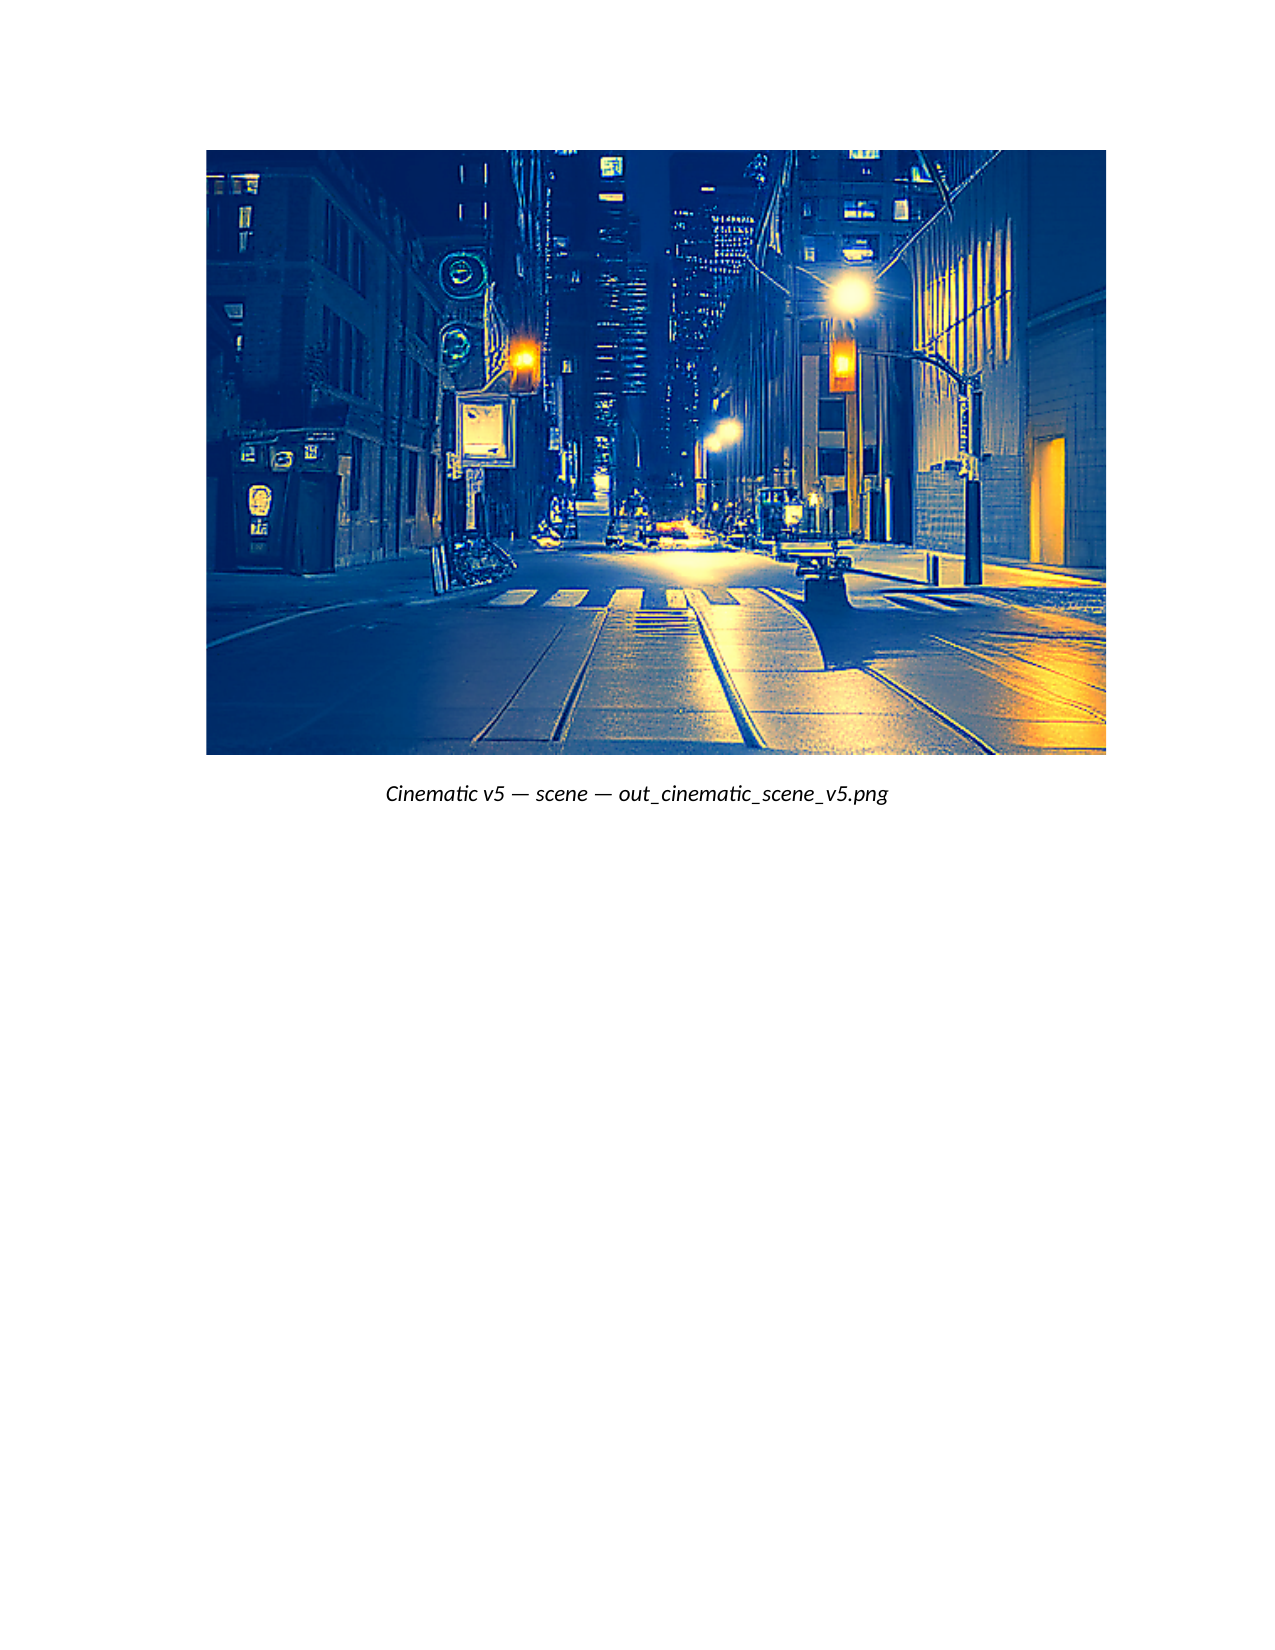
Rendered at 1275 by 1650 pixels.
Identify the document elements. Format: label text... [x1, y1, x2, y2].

text Cinematic v5 — scene — out_cinematic_scene_v5.png [187, 779, 1087, 807]
picture [206, 150, 1107, 755]
